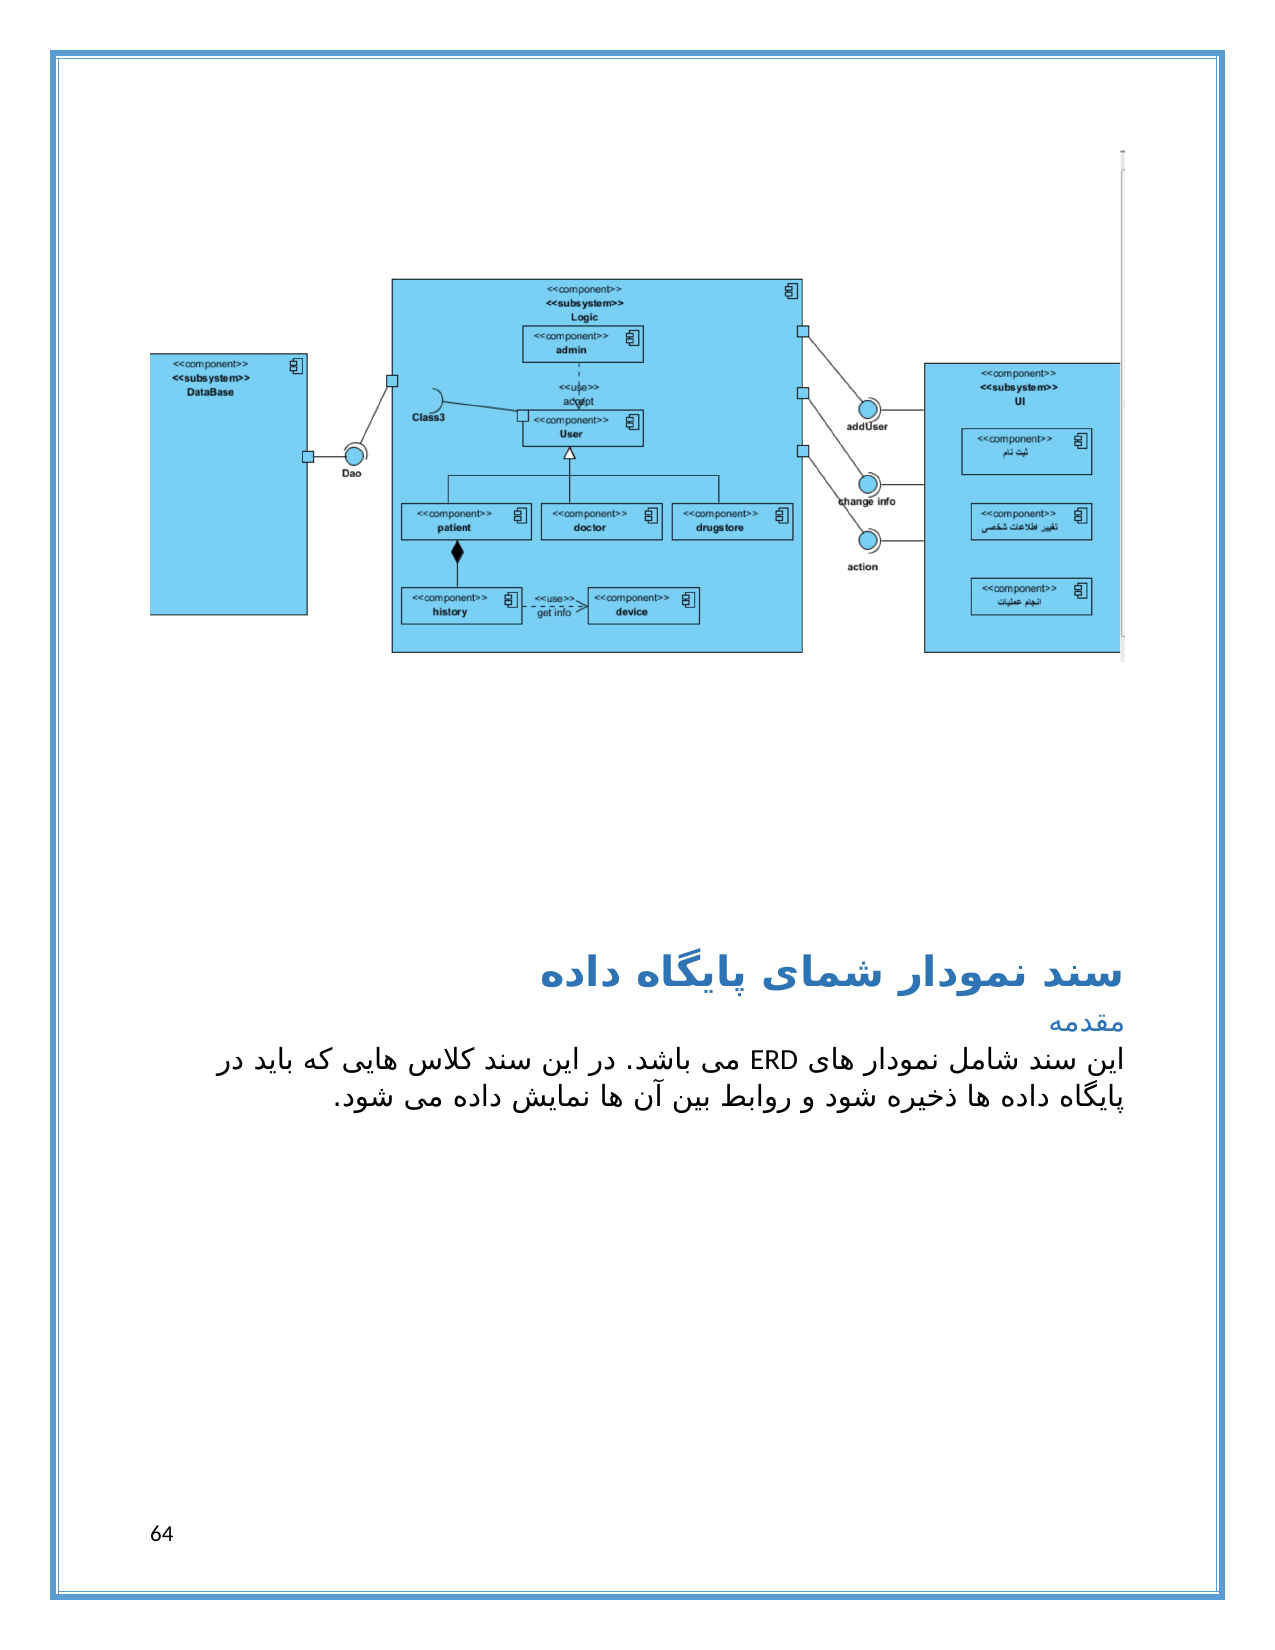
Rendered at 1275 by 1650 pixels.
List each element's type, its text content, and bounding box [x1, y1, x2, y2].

subtitle سند نمودار شمای پایگاه داده [150, 948, 1125, 997]
text این سند شامل نمودار های ERD می باشد. در این سند کلاس هایی که باید در پایگاه داده ها ذخیره شود و روابط بین آن ها نمایش داده می شود. [150, 1041, 1125, 1113]
picture [150, 150, 1125, 662]
subtitle مقدمه [150, 1004, 1125, 1038]
